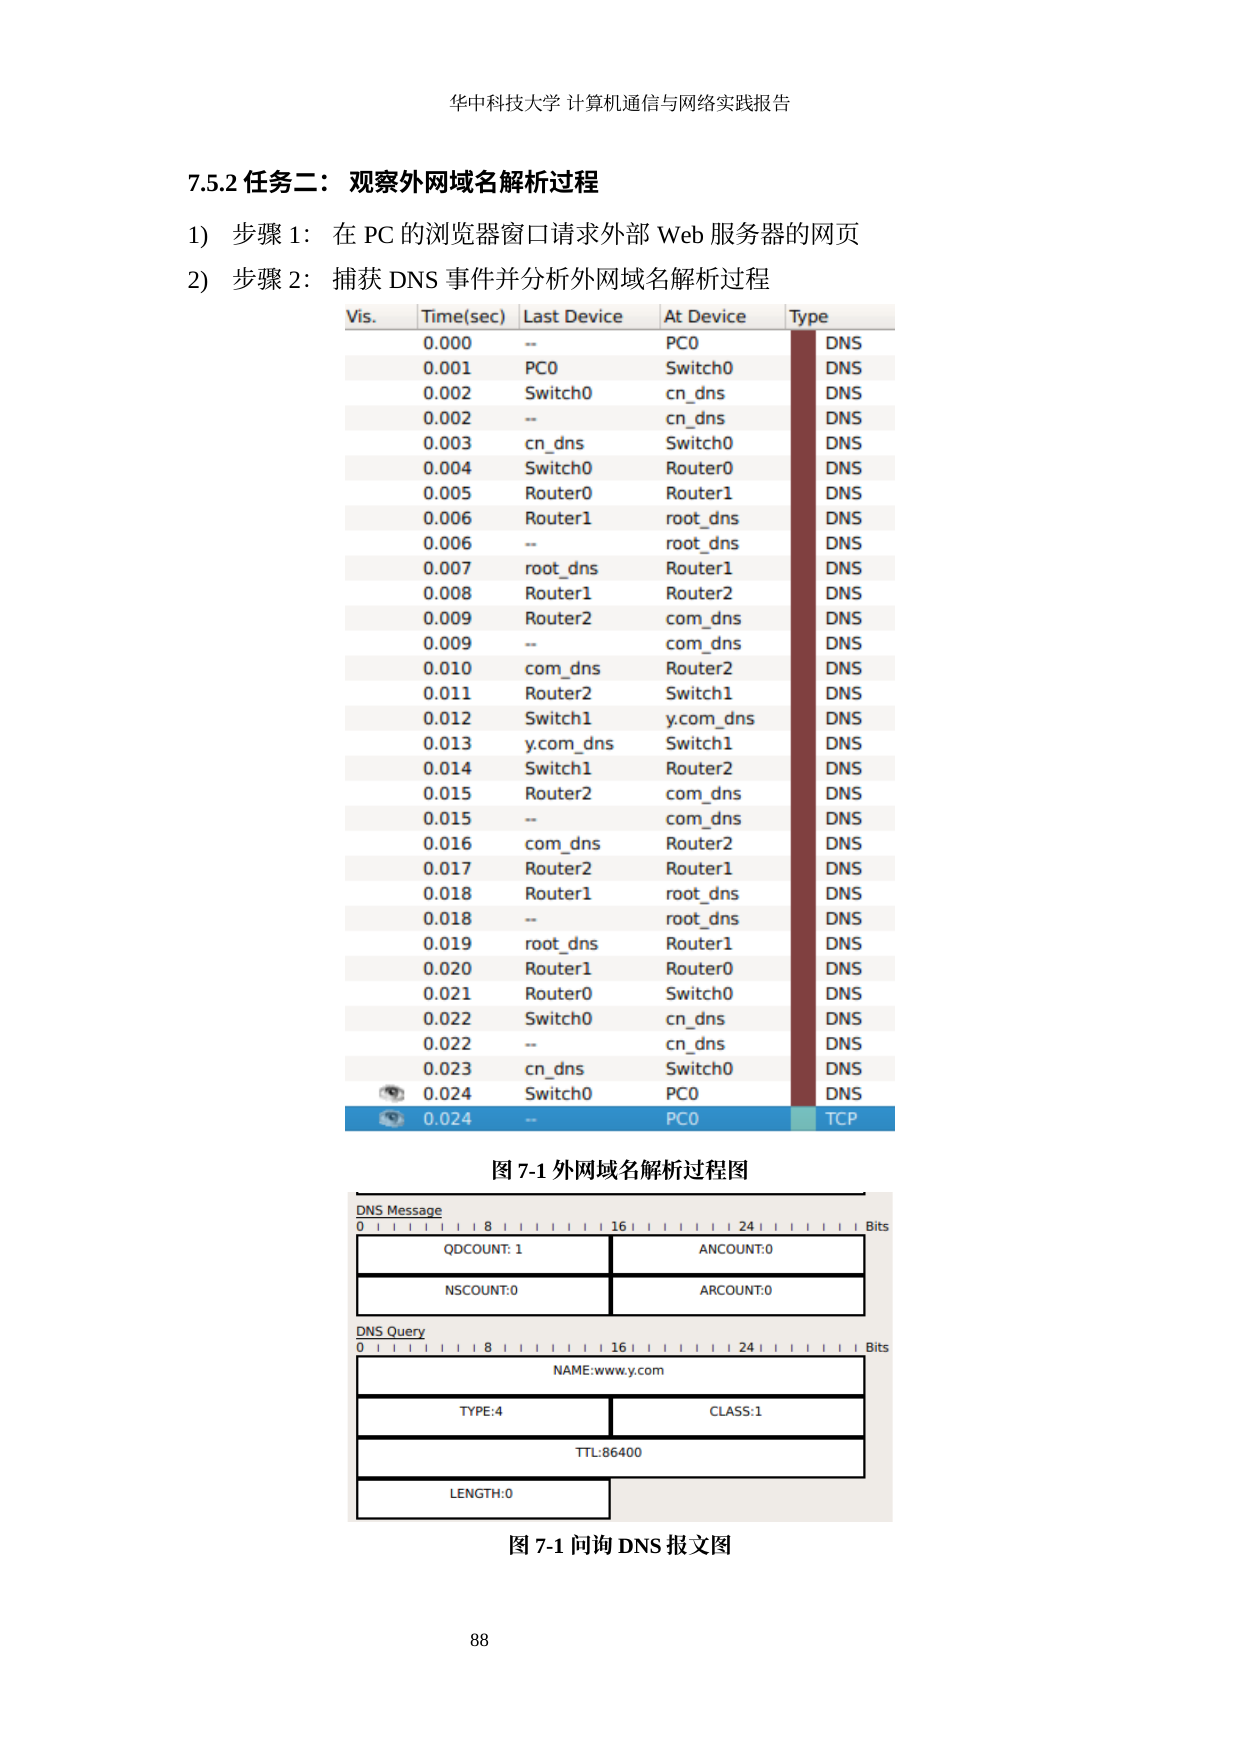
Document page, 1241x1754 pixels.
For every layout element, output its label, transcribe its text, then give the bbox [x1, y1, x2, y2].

subtitle 7.5.2 任务二： 观察外网域名解析过程 [187, 162, 1053, 198]
text 图7-1 问询DNS报文图 [187, 1528, 1053, 1560]
picture [345, 304, 895, 1147]
list 步骤 1： 在 PC 的浏览器窗口请求外部 Web 服务器的网页 [187, 215, 1053, 251]
list 步骤 2： 捕获 DNS 事件并分析外网域名解析过程 [187, 260, 1053, 296]
text 图7-1 外网域名解析过程图 [187, 1153, 1053, 1184]
picture [347, 1192, 893, 1522]
